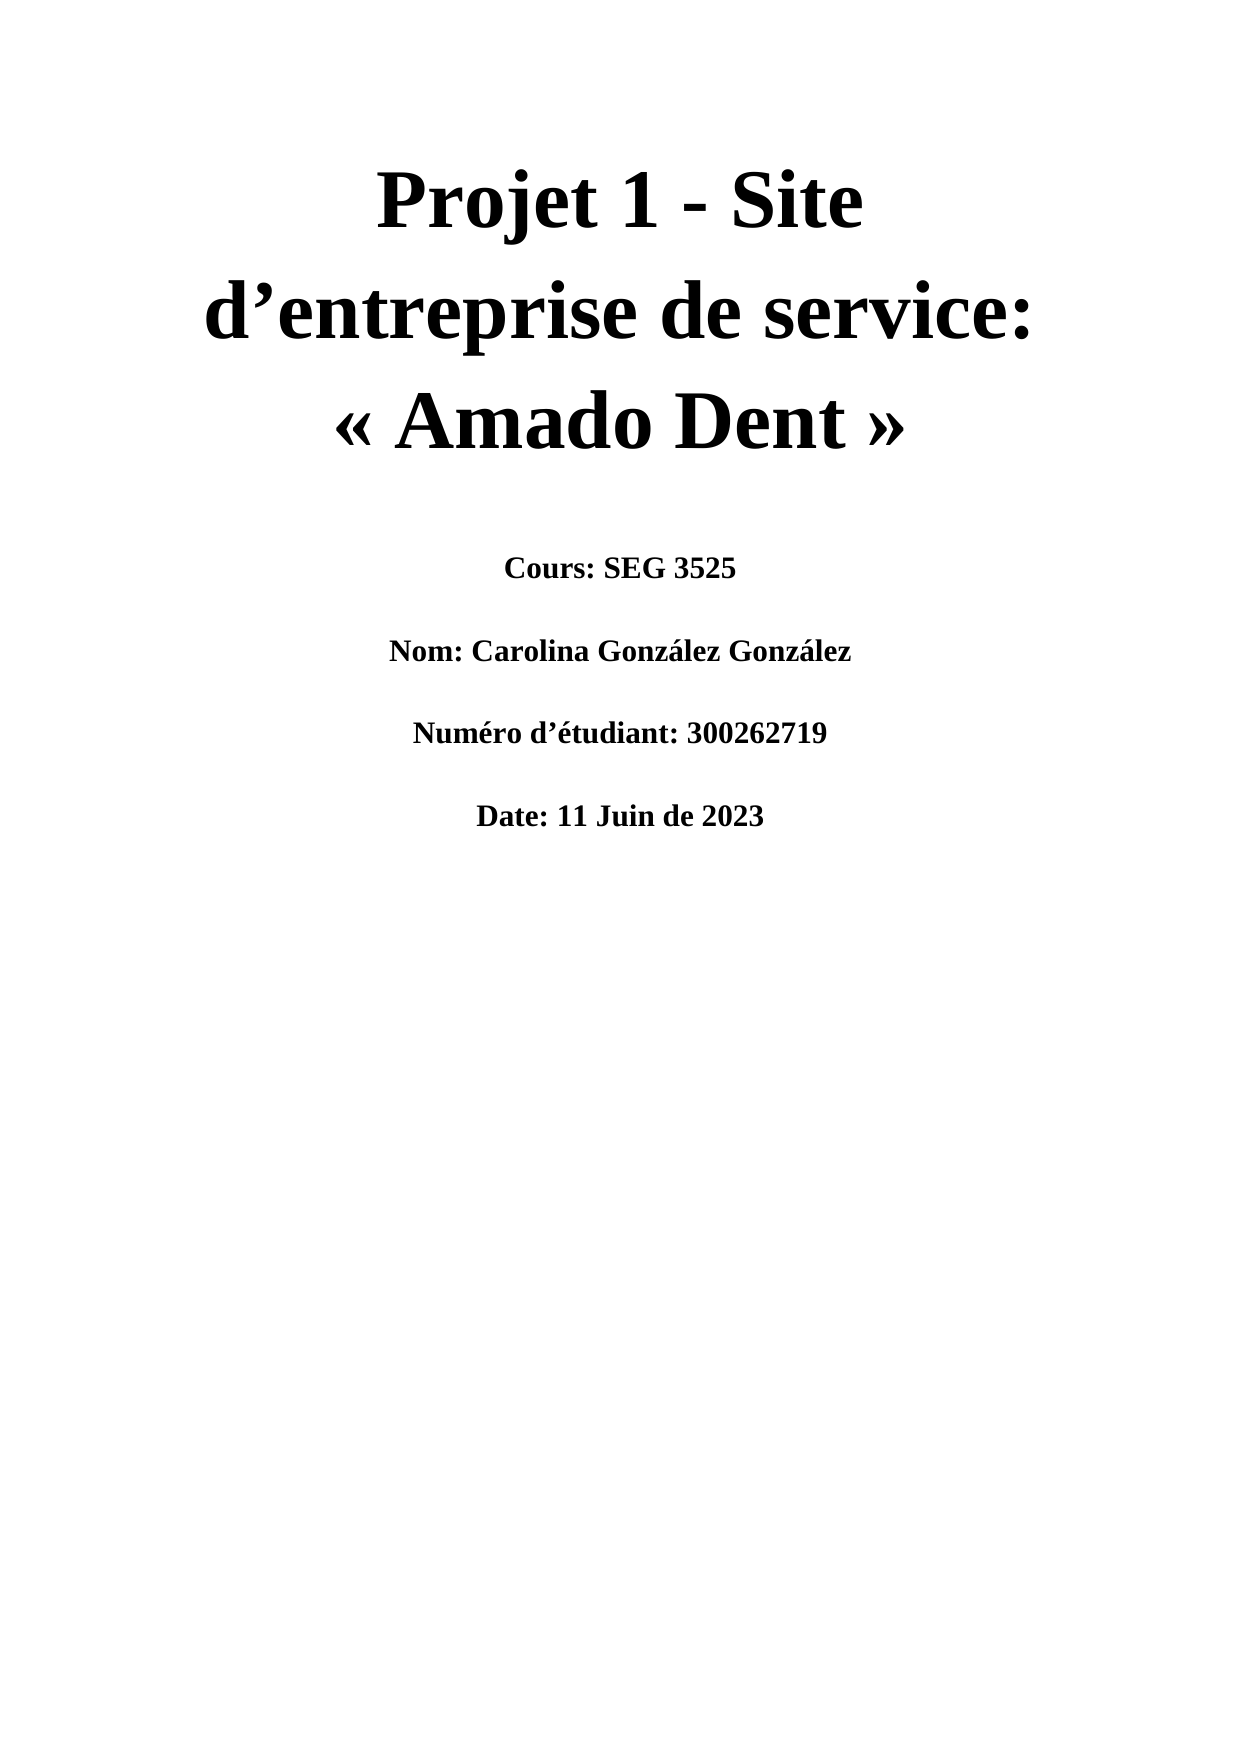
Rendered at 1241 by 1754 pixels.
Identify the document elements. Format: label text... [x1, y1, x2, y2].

text Cours: SEG 3525 [150, 549, 1090, 585]
text Projet 1 - Site d’entreprise de service: « Amado Dent » [150, 150, 1090, 466]
text Nom: Carolina González González [150, 632, 1090, 668]
text Date: 11 Juin de 2023 [150, 797, 1090, 833]
text Numéro d’étudiant: 300262719 [150, 714, 1090, 750]
